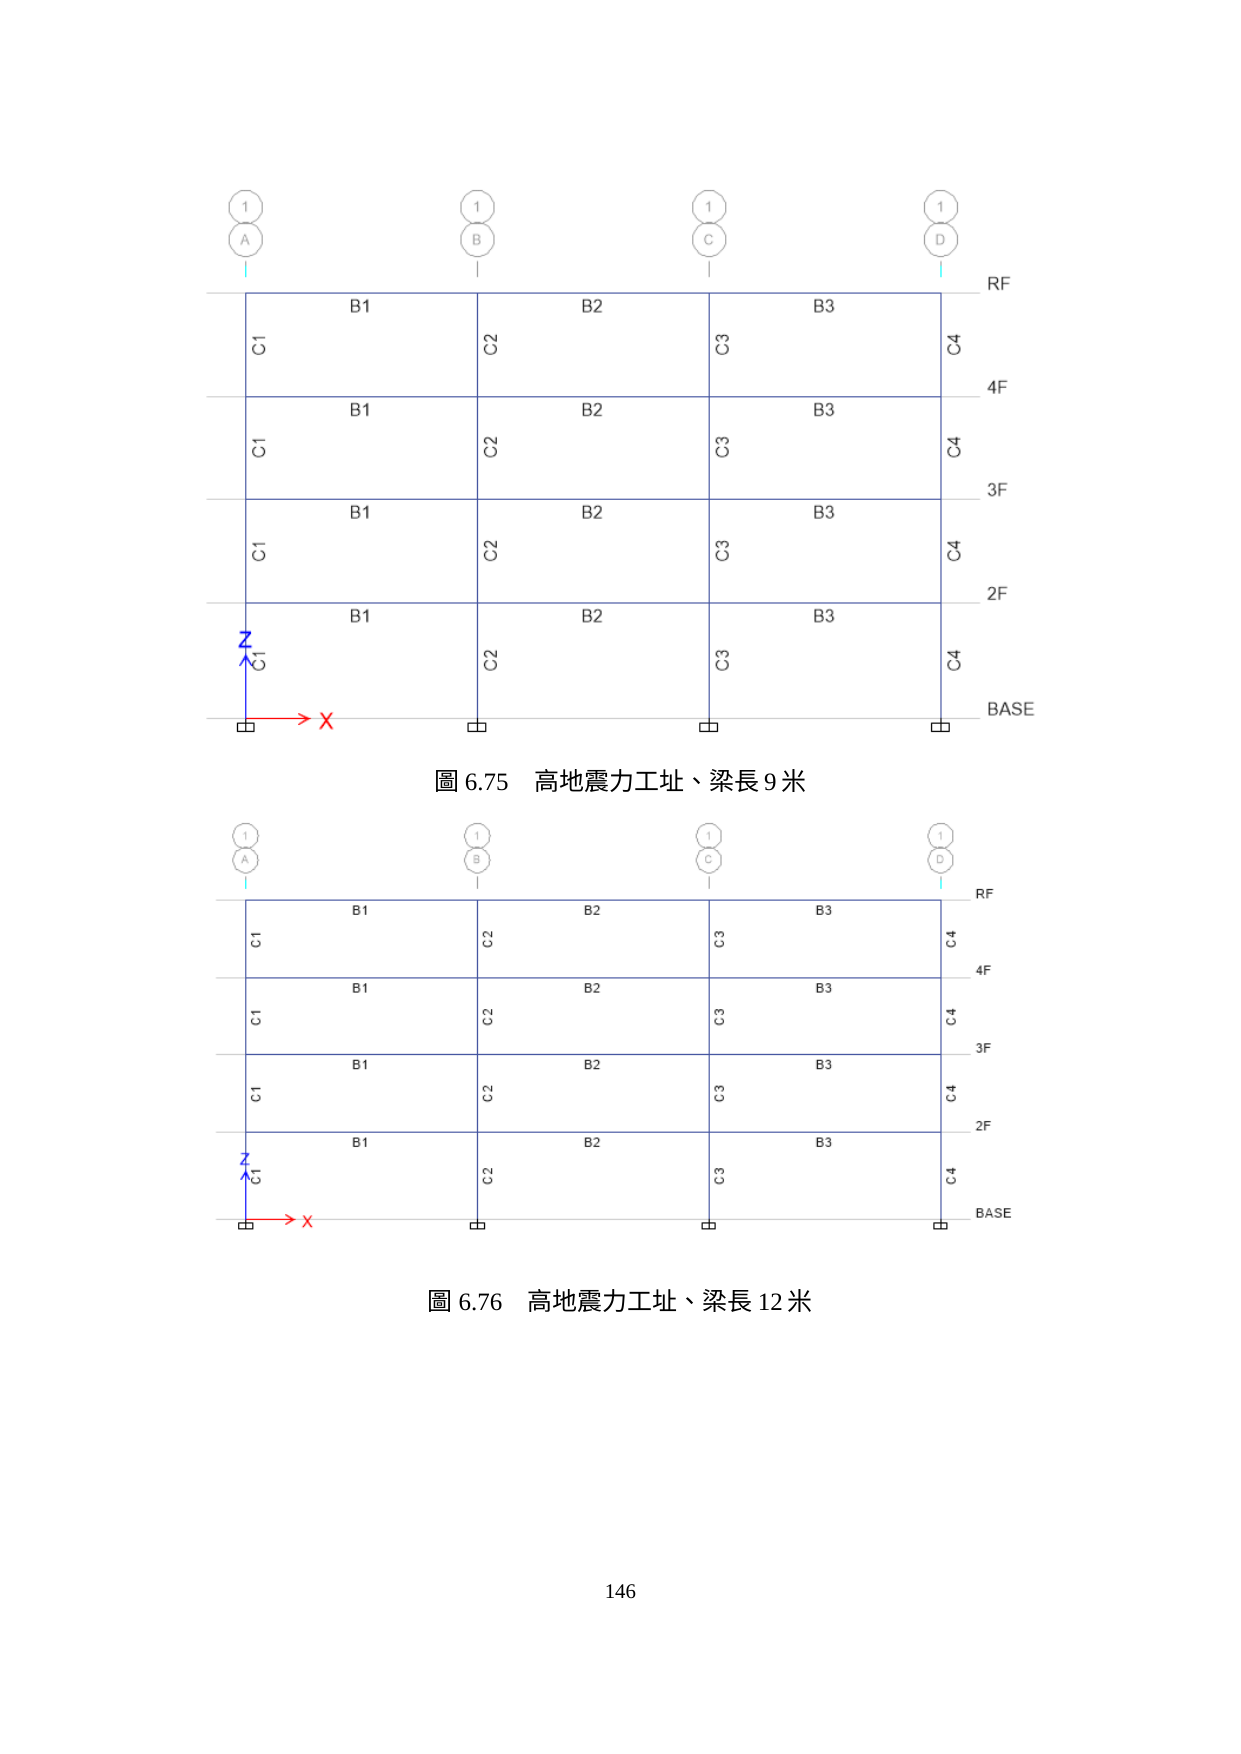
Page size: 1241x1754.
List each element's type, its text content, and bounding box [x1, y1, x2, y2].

picture [177, 816, 1063, 1246]
picture [177, 184, 1063, 738]
